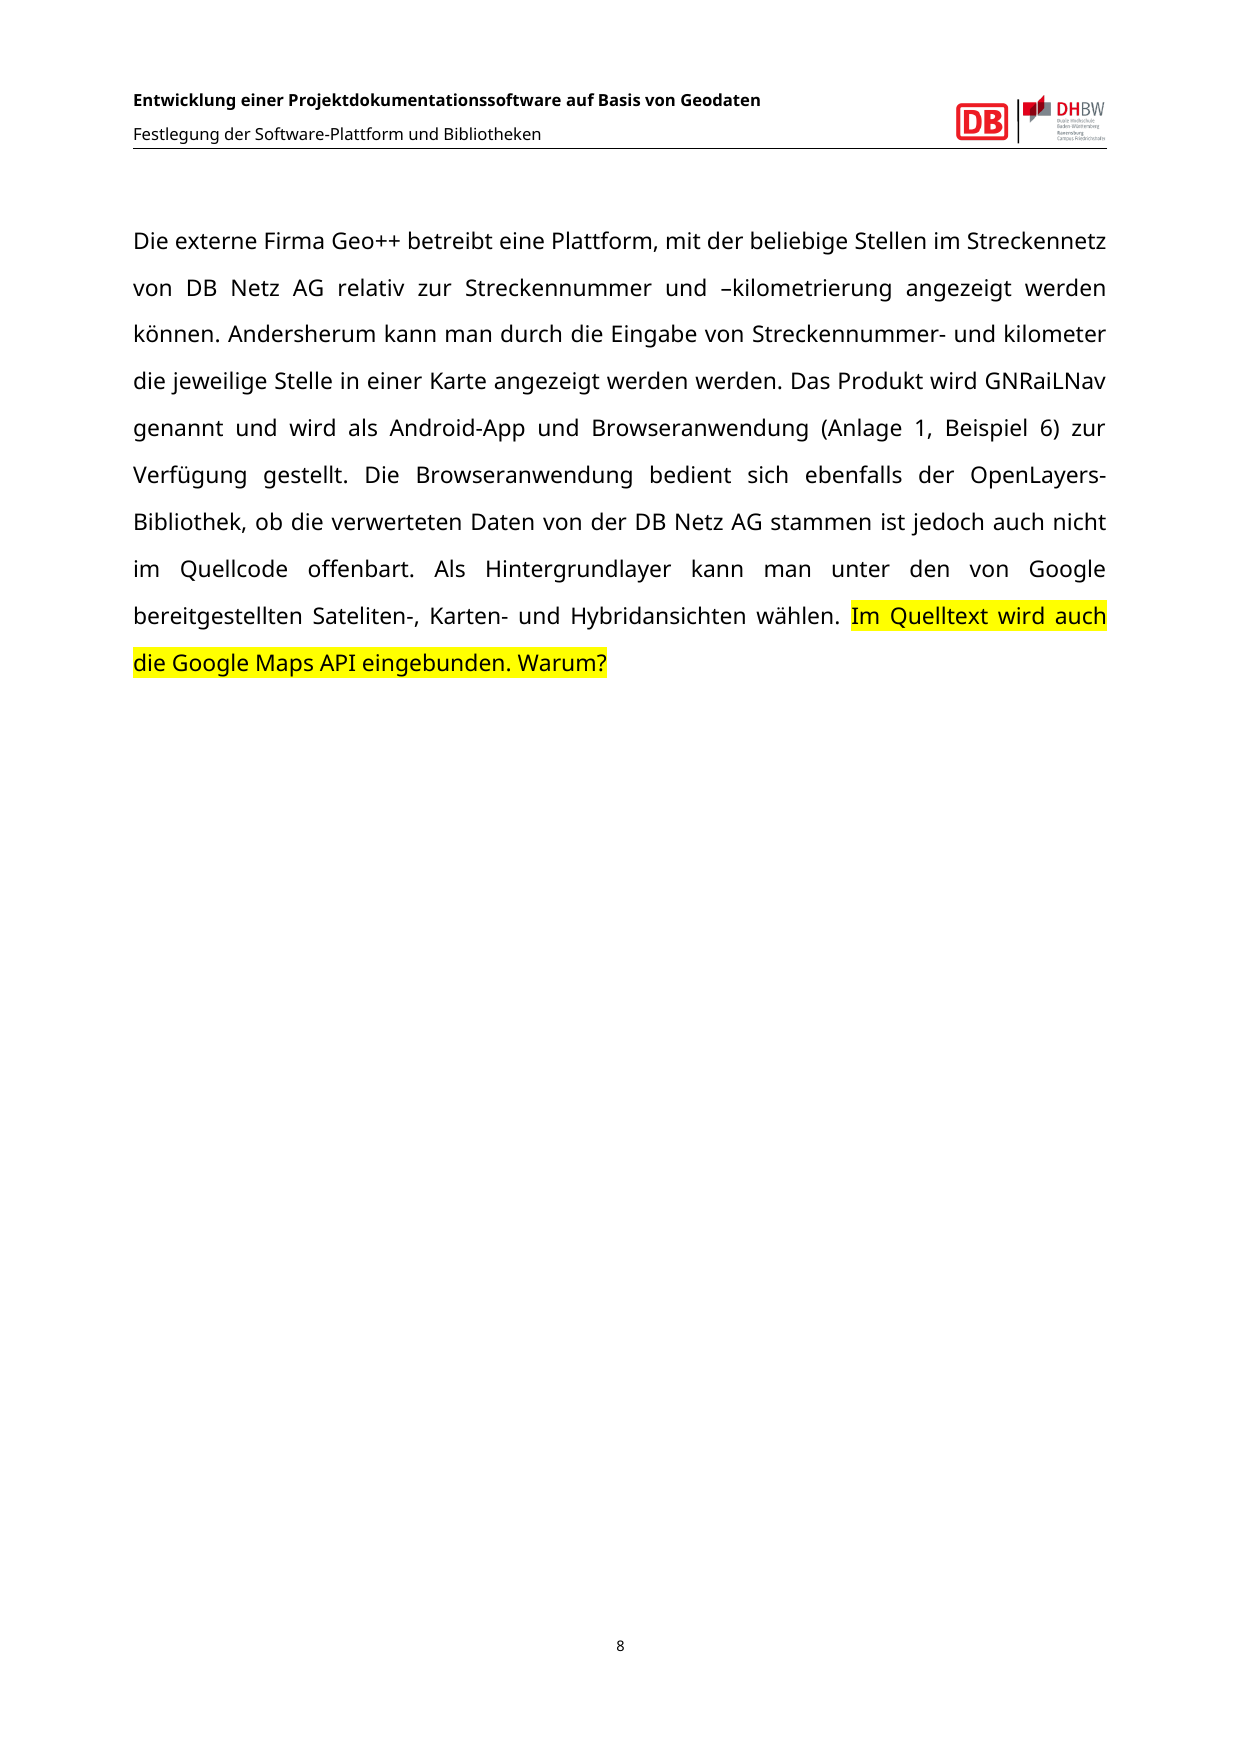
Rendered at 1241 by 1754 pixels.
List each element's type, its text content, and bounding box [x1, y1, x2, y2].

picture [1023, 95, 1106, 141]
text Die externe Firma Geo++ betreibt eine Plattform, mit der beliebige Stellen im Streckennetz von DB Netz AG relativ zur Streckennummer und –kilometrierung angezeigt werden können. Andersherum kann man durch die Eingabe von Streckennummer- und kilometer die jeweilige Stelle in einer Karte angezeigt werden werden. Das Produkt wird GNRaiLNav genannt und wird als Android-App und Browseranwendung (Anlage 1, Beispiel 6) zur Verfügung gestellt. Die Browseranwendung bedient sich ebenfalls der OpenLayers-Bibliothek, ob die verwerteten Daten von der DB Netz AG stammen ist jedoch auch nicht im Quellcode offenbart. Als Hintergrundlayer kann man unter den von Google bereitgestellten Sateliten-, Karten- und Hybridansichten wählen. Im Quelltext wird auch die Google Maps API eingebunden. Warum? [133, 225, 1107, 678]
picture [956, 103, 1009, 141]
